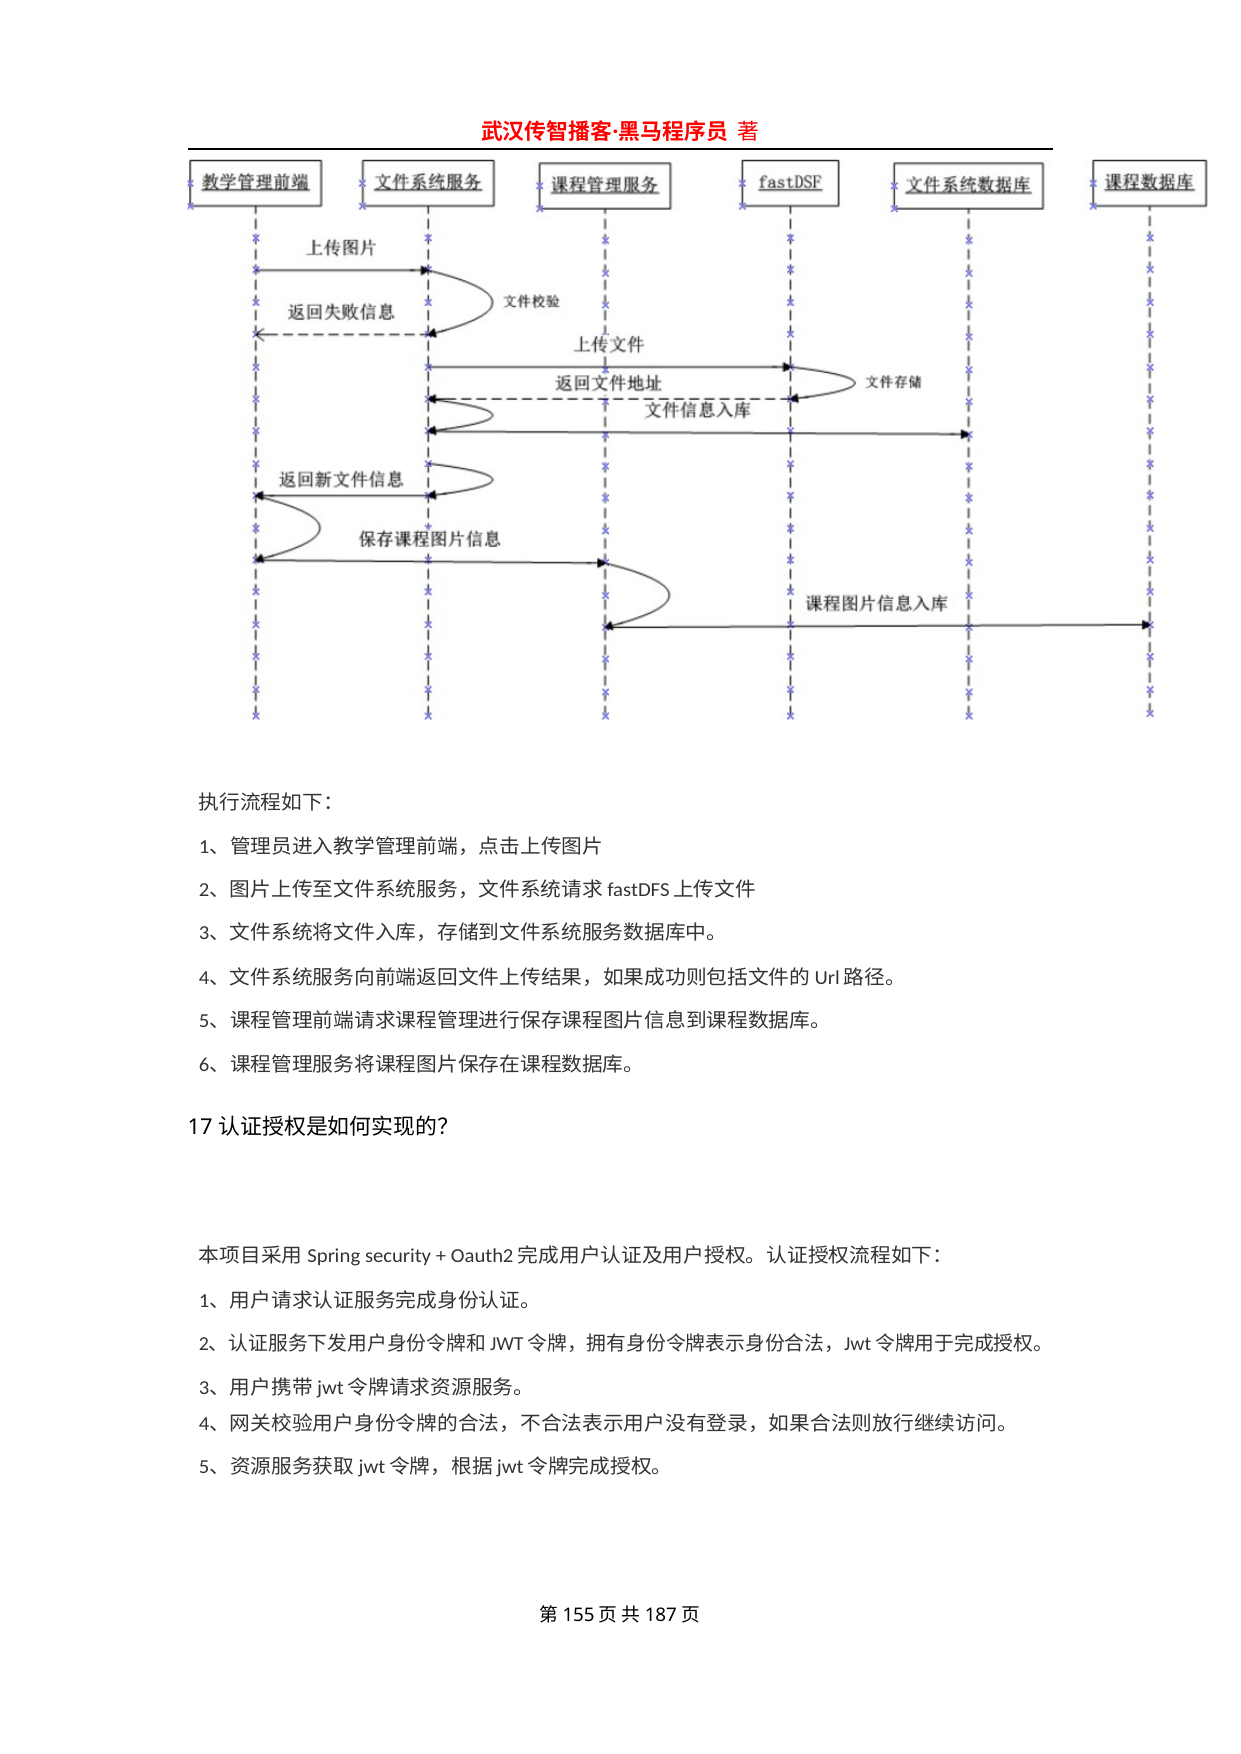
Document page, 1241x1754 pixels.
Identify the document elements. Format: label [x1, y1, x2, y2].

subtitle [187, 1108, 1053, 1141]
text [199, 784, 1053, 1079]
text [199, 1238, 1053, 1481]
picture [187, 159, 1209, 720]
